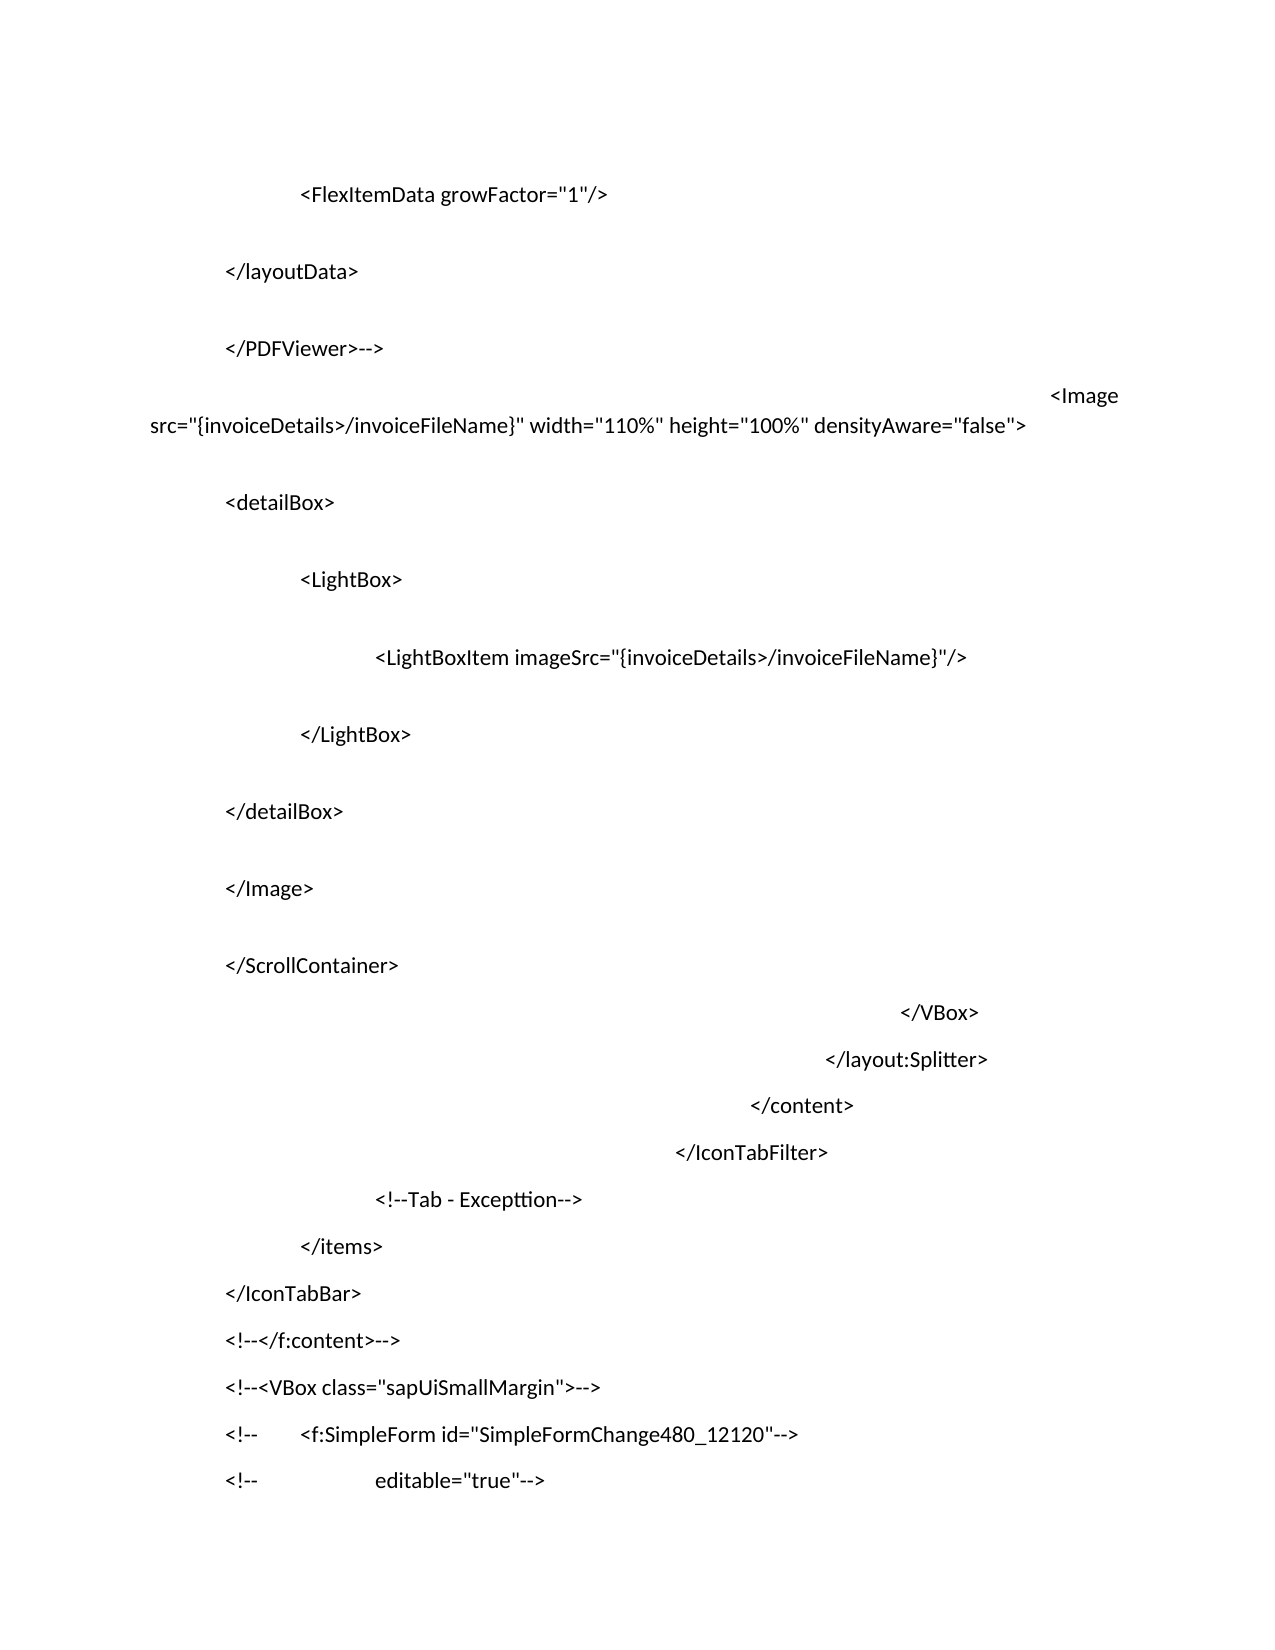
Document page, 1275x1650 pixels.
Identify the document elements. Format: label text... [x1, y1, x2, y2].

text </layout:Splitter> [150, 1045, 1125, 1073]
text </IconTabFilter> [150, 1138, 1125, 1167]
text <!--<VBox class="sapUiSmallMargin">--> [150, 1373, 1125, 1401]
text </IconTabBar> [150, 1279, 1125, 1307]
text <FlexItemData growFactor="1"/> [150, 150, 1125, 208]
text </content> [150, 1092, 1125, 1120]
text <Image src="{invoiceDetails>/invoiceFileName}" width="110%" height="100%" densityAware="false"> [150, 381, 1125, 439]
text </detailBox> [150, 767, 1125, 825]
text </PDFViewer>--> [150, 304, 1125, 362]
text </LightBox> [150, 689, 1125, 748]
text </Image> [150, 844, 1125, 902]
text <LightBox> [150, 535, 1125, 594]
text </layoutData> [150, 227, 1125, 285]
text </VBox> [150, 998, 1125, 1026]
text </items> [150, 1232, 1125, 1260]
text <LightBoxItem imageSrc="{invoiceDetails>/invoiceFileName}"/> [150, 612, 1125, 671]
text <!--</f:content>--> [150, 1326, 1125, 1354]
text </ScrollContainer> [150, 921, 1125, 979]
text <!-- editable="true"--> [150, 1467, 1125, 1495]
text <!-- <f:SimpleForm id="SimpleFormChange480_12120"--> [150, 1420, 1125, 1448]
text <detailBox> [150, 458, 1125, 517]
text <!--Tab - Excepttion--> [150, 1185, 1125, 1213]
